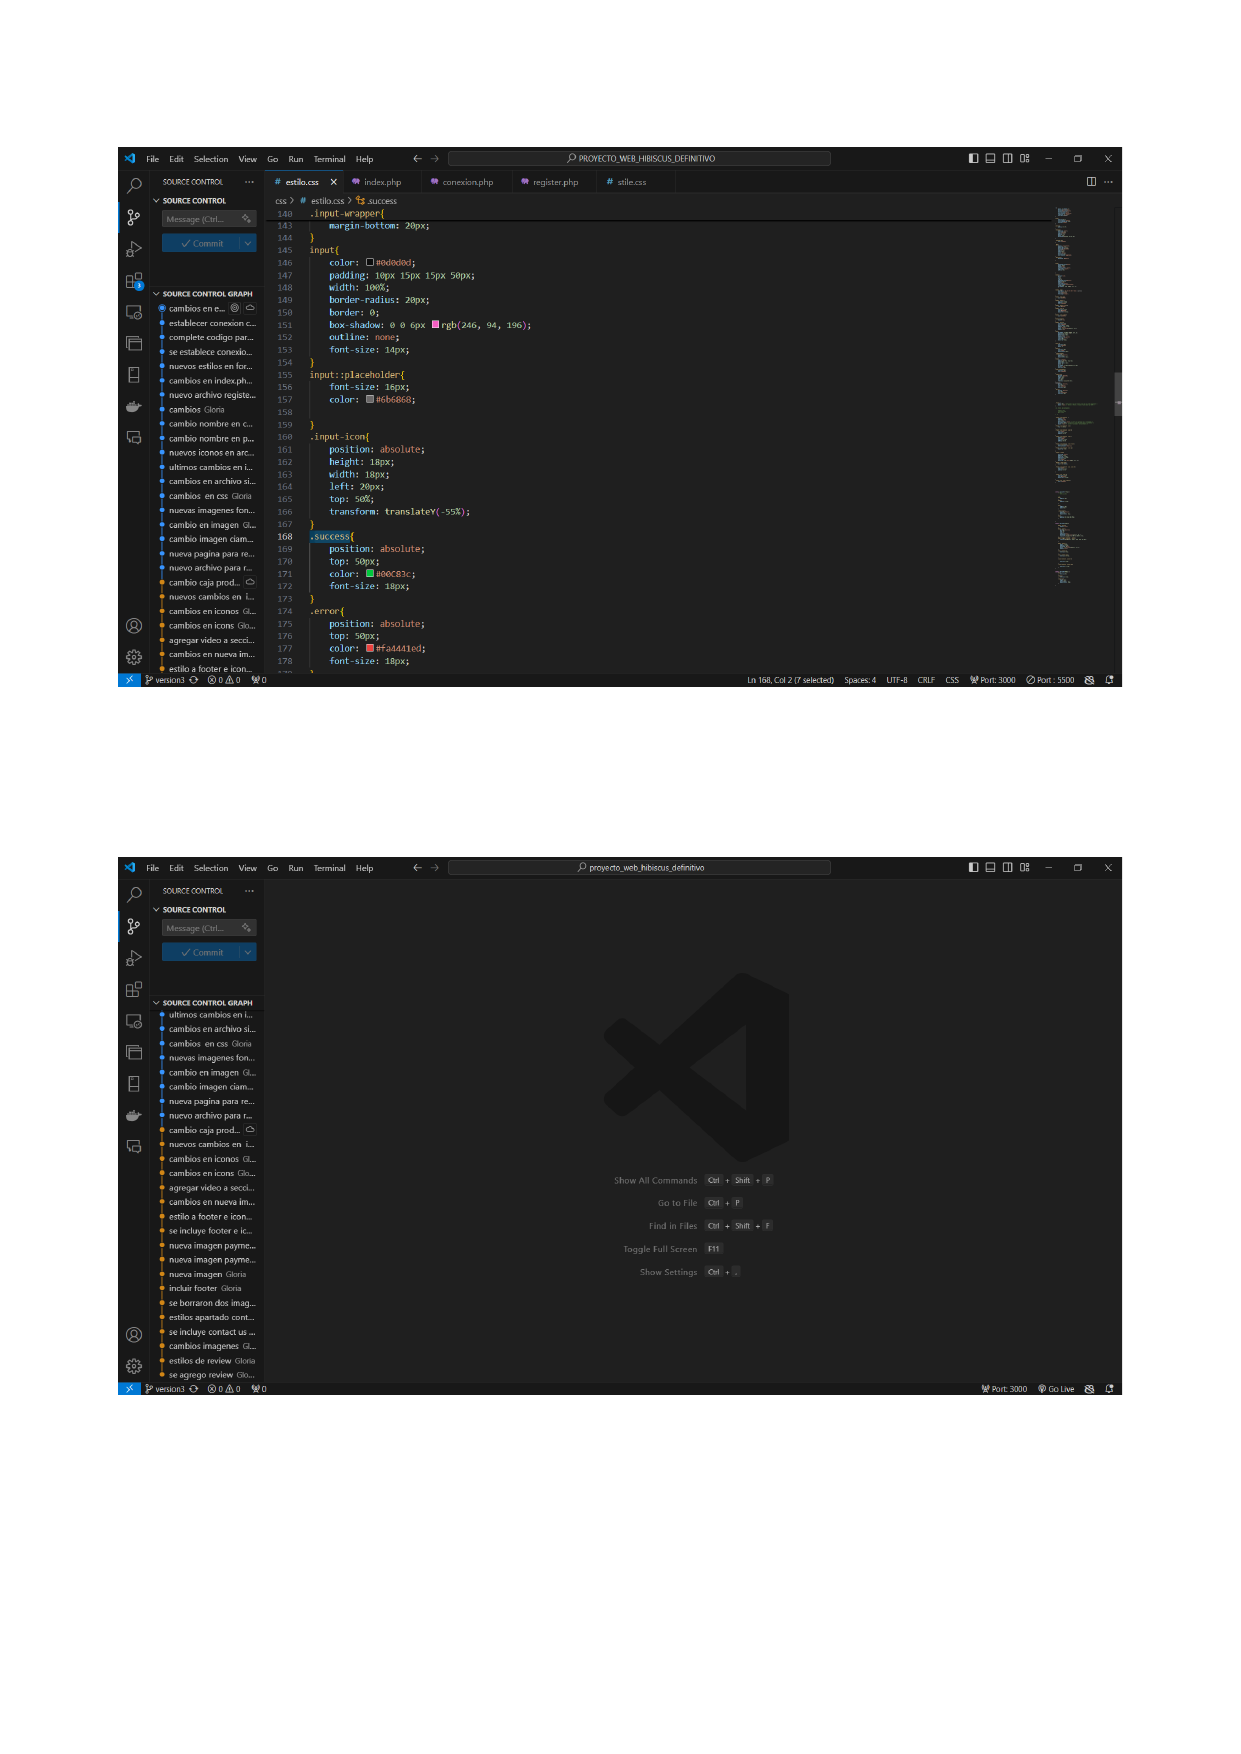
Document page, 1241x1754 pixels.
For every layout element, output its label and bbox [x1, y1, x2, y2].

picture [118, 147, 1123, 687]
picture [118, 857, 1123, 1395]
